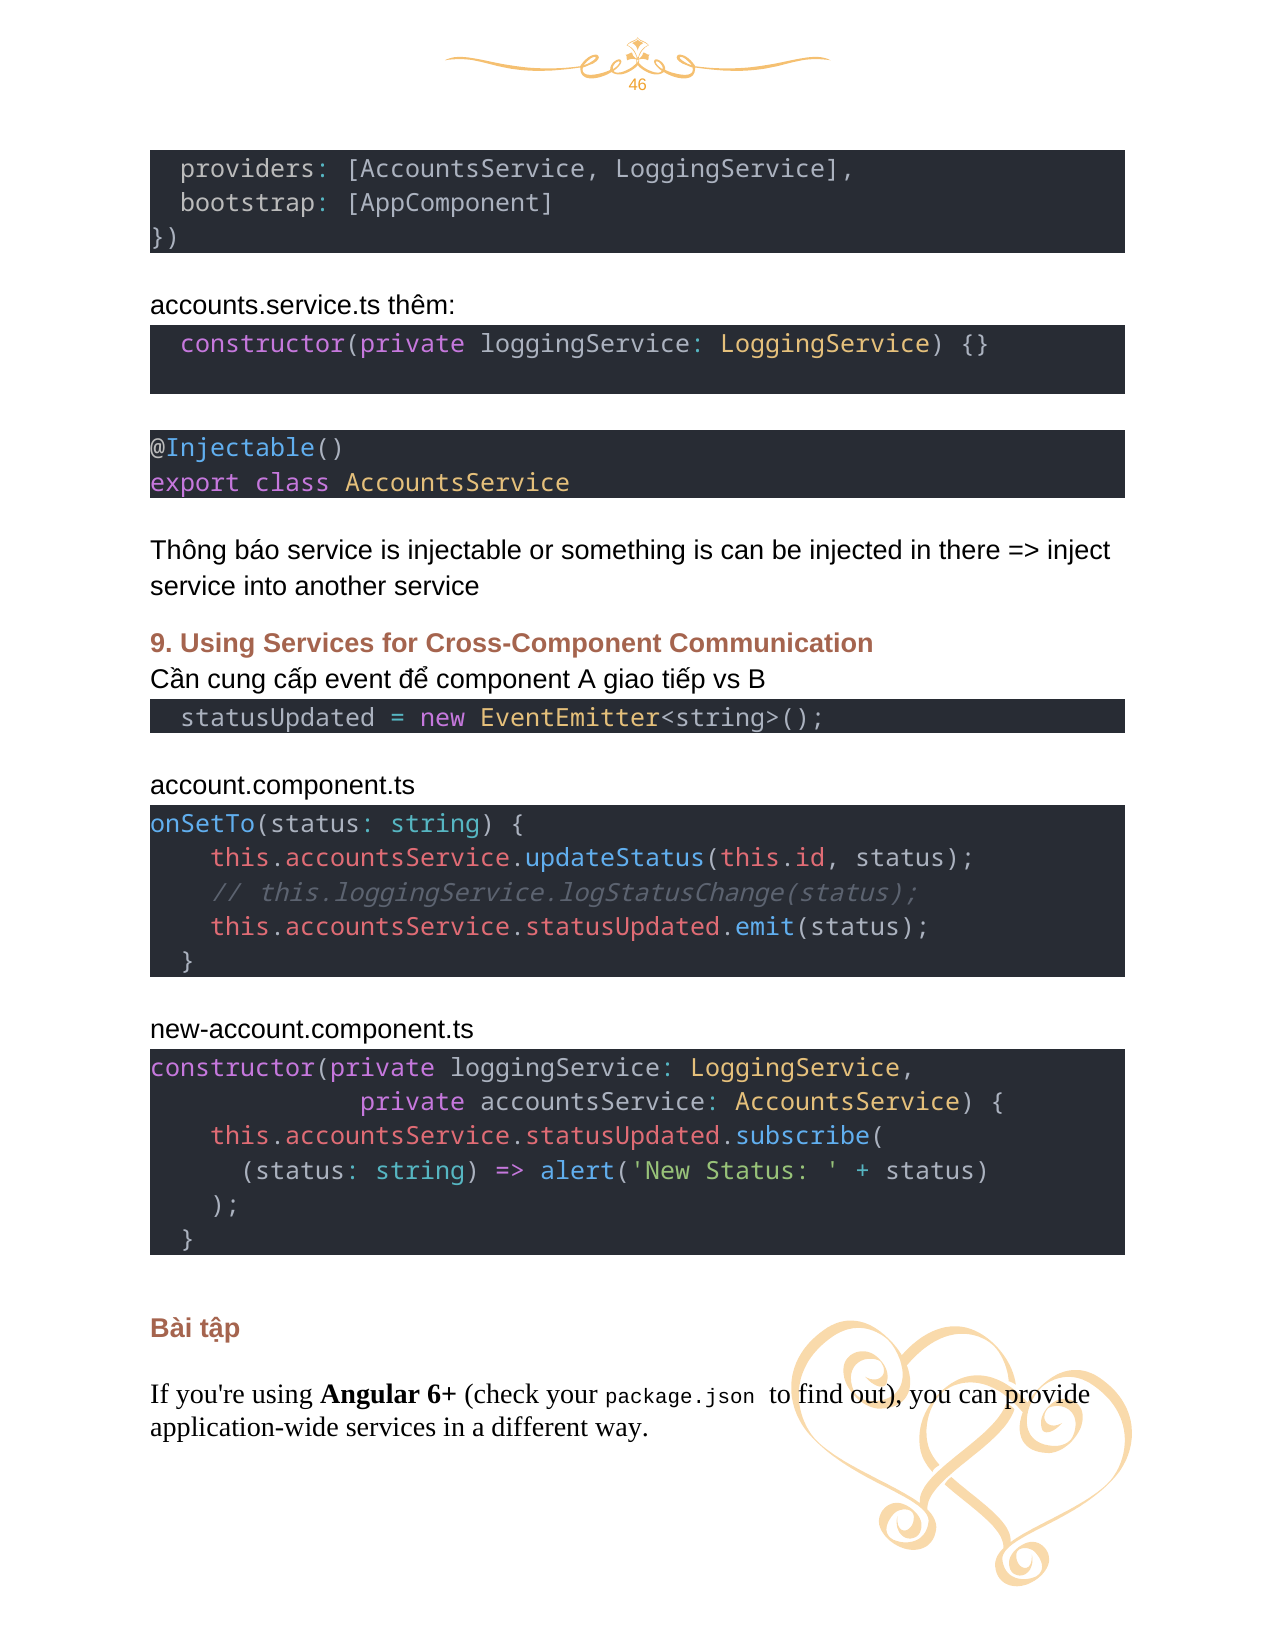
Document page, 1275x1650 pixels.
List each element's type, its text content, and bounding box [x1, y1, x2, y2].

text private accountsService: AccountsService) { [150, 1083, 1125, 1118]
text If you're using Angular 6+ (check your package.json to find out), you can provide application-wide services in a different way. [150, 1377, 1125, 1442]
text providers: [AccountsService, LoggingService], [150, 150, 1125, 184]
text } [150, 1221, 1125, 1255]
text export class AccountsService [150, 464, 1125, 498]
text constructor(private loggingService: LoggingService, [150, 1049, 1125, 1083]
text Cần cung cấp event để component A giao tiếp vs B [150, 663, 1125, 694]
text } [150, 943, 1125, 977]
text new-account.component.ts [150, 1013, 1125, 1044]
text @Injectable() [150, 430, 1125, 464]
text 9. Using Services for Cross-Component Communication [150, 627, 1125, 658]
text bootstrap: [AppComponent] [150, 184, 1125, 219]
text this.accountsService.updateStatus(this.id, status); [150, 839, 1125, 874]
text }) [150, 219, 1125, 253]
text this.accountsService.statusUpdated.subscribe( [150, 1118, 1125, 1152]
text ); [150, 1186, 1125, 1221]
text (status: string) => alert('New Status: ' + status) [150, 1152, 1125, 1186]
text Thông báo service is injectable or something is can be injected in there => inject service into another service [150, 534, 1125, 602]
text onSetTo(status: string) { [150, 805, 1125, 839]
text Bài tập [150, 1312, 1125, 1343]
text accounts.service.ts thêm: [150, 289, 1125, 320]
text statusUpdated = new EventEmitter<string>(); [150, 699, 1125, 733]
text account.component.ts [150, 769, 1125, 801]
text constructor(private loggingService: LoggingService) {} [150, 325, 1125, 359]
text // this.loggingService.logStatusChange(status); [150, 874, 1125, 908]
text this.accountsService.statusUpdated.emit(status); [150, 908, 1125, 943]
